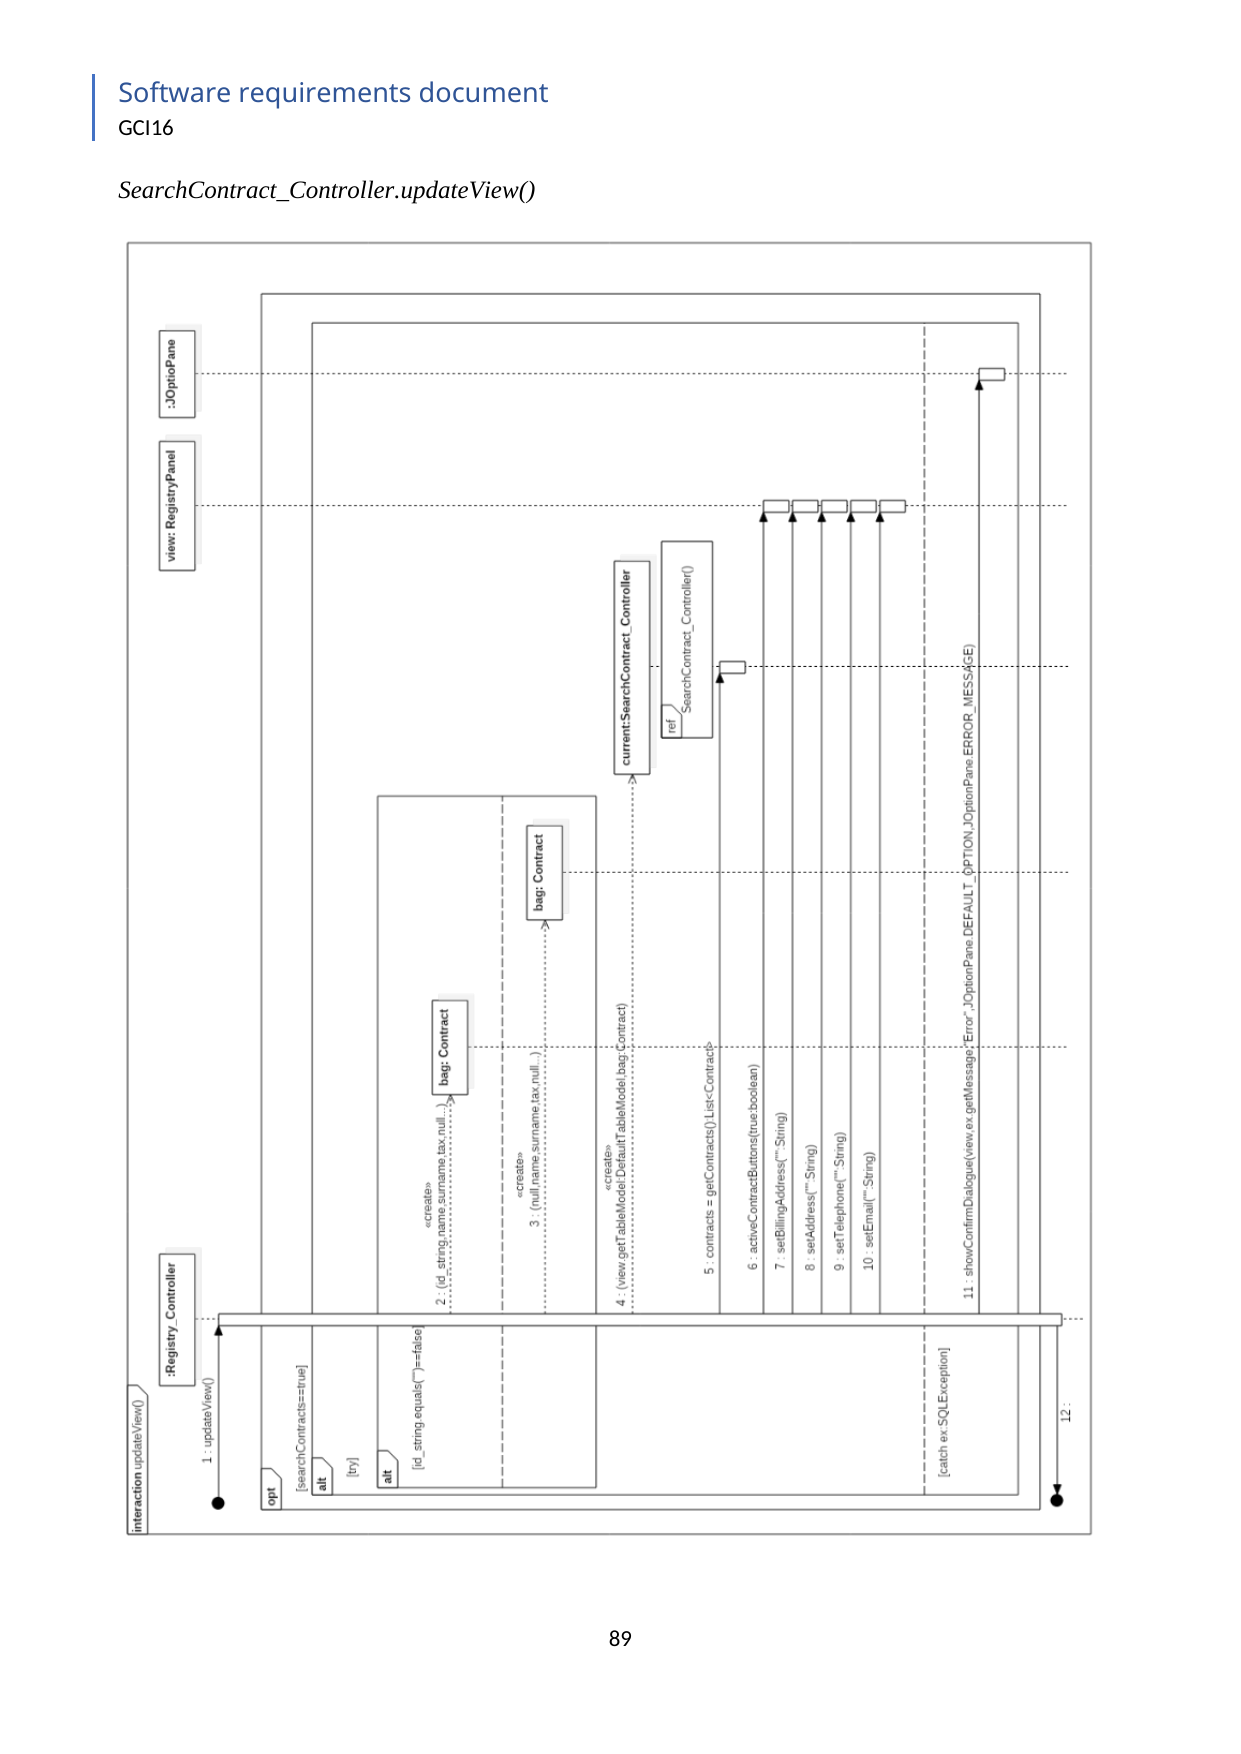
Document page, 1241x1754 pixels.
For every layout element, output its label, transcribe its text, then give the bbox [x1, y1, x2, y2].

subtitle SearchContract_Controller.updateView() [118, 175, 1122, 203]
picture [120, 208, 1126, 1543]
